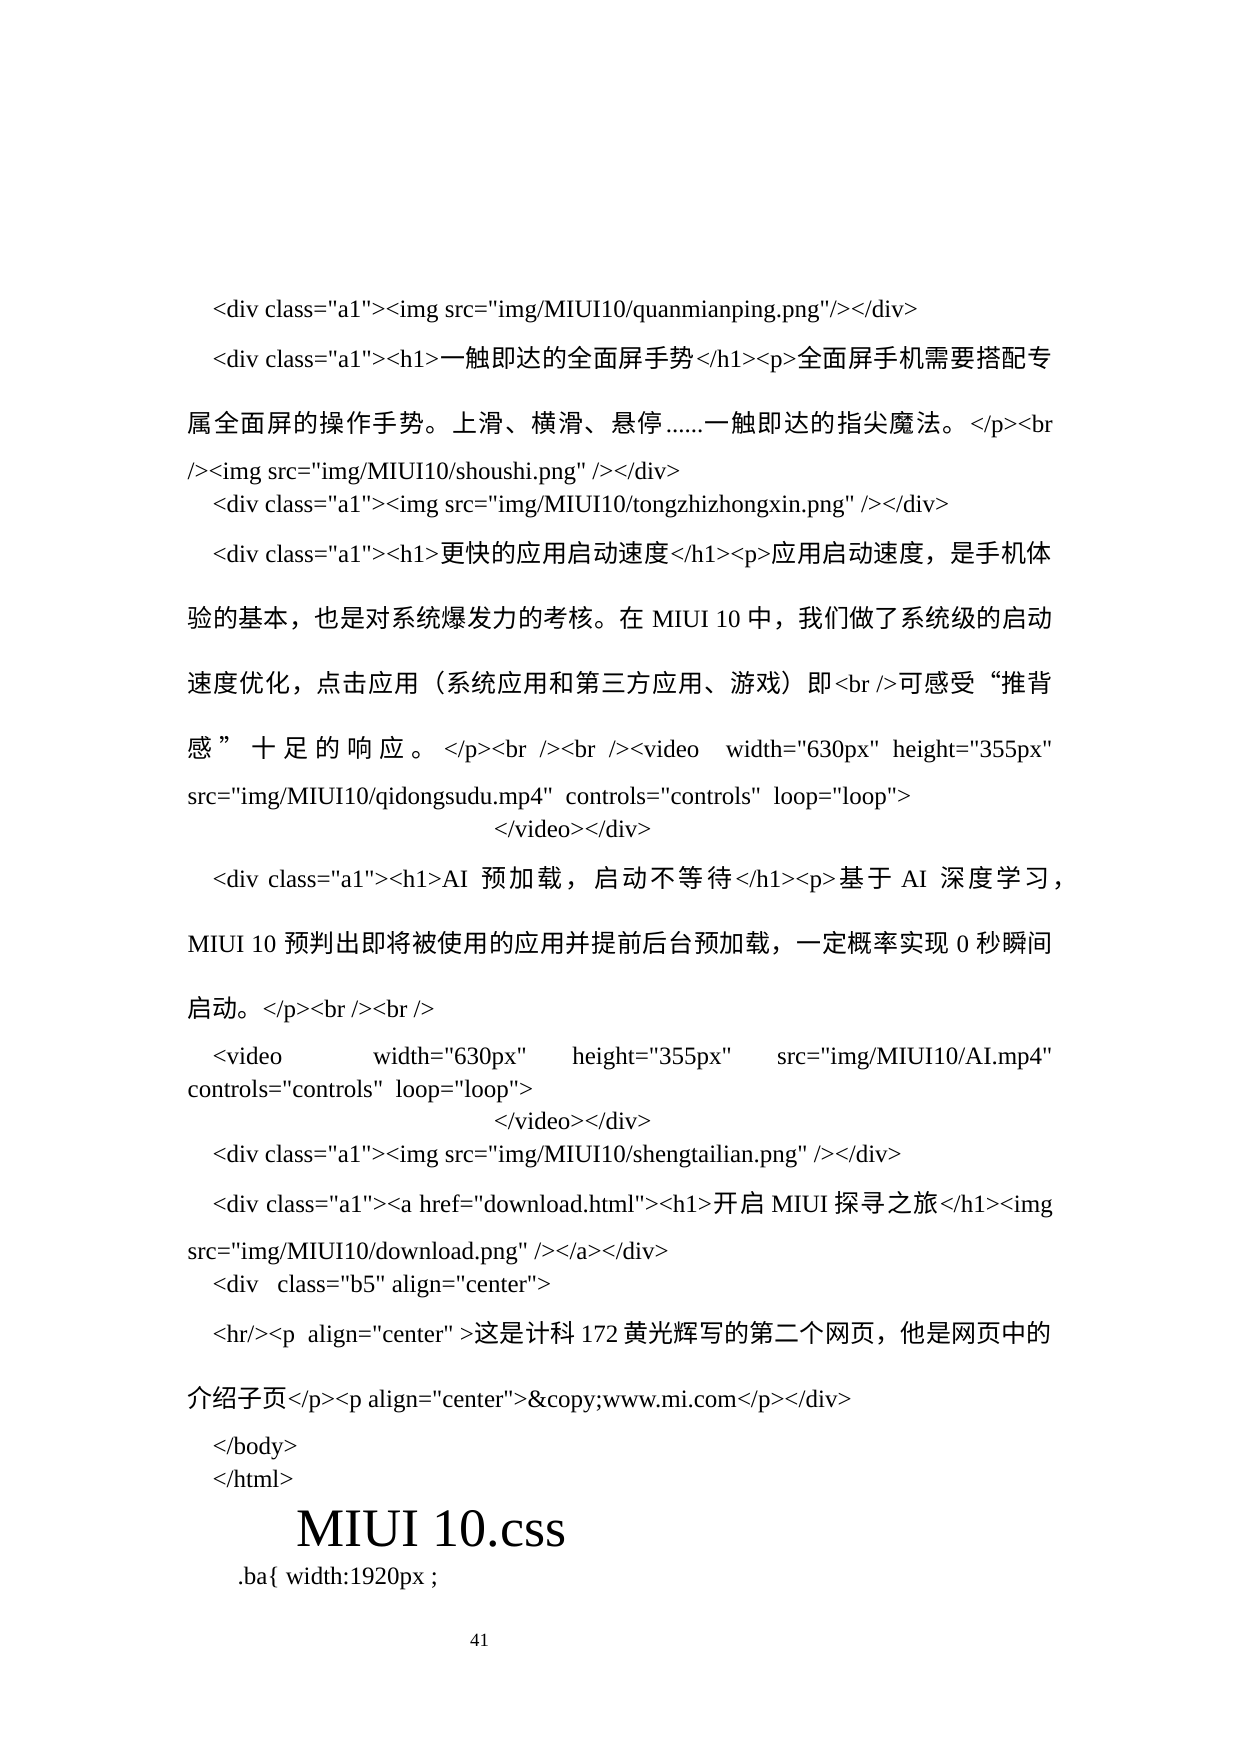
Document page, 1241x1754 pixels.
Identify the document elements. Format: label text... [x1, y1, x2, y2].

text <div class="a1"><h1>AI 预加载，启动不等待</h1><p>基于AI 深度学习，MIUI 10 预判出即将被使用的应用并提前后台预加载，一定概率实现 0 秒瞬间启动。</p><br /><br /> [187, 844, 1053, 1039]
text <div class="a1"><img src="img/MIUI10/shengtailian.png" /></div> [187, 1137, 1053, 1169]
text .ba{ width:1920px ; [187, 1559, 1053, 1592]
text <div class="a1"><img src="img/MIUI10/quanmianping.png"/></div> [187, 292, 1053, 324]
text <hr/><p align="center" >这是计科172黄光辉写的第二个网页，他是网页中的介绍子页</p><p align="center">&copy;www.mi.com</p></div> [187, 1299, 1053, 1429]
text </video></div> [187, 1104, 1053, 1137]
text <div class="b5" align="center"> [187, 1267, 1053, 1299]
text </video></div> [187, 812, 1053, 844]
text </html> [187, 1462, 1053, 1494]
text <div class="a1"><a href="download.html"><h1>开启MIUI探寻之旅</h1><img src="img/MIUI10/download.png" /></a></div> [187, 1169, 1053, 1267]
text MIUI 10.css [187, 1494, 1053, 1559]
text <video width="630px" height="355px" src="img/MIUI10/AI.mp4" controls="controls" loop="loop"> [187, 1039, 1053, 1104]
text </body> [187, 1429, 1053, 1462]
text <div class="a1"><h1>一触即达的全面屏手势</h1><p>全面屏手机需要搭配专属全面屏的操作手势。上滑、横滑、悬停......一触即达的指尖魔法。</p><br /><img src="img/MIUI10/shoushi.png" /></div> [187, 324, 1053, 487]
text <div class="a1"><img src="img/MIUI10/tongzhizhongxin.png" /></div> [187, 487, 1053, 519]
text <div class="a1"><h1>更快的应用启动速度</h1><p>应用启动速度，是手机体验的基本，也是对系统爆发力的考核。在 MIUI 10 中，我们做了系统级的启动速度优化，点击应用（系统应用和第三方应用、游戏）即<br />可感受“推背感”十足的响应。</p><br /><br /><video width="630px" height="355px" src="img/MIUI10/qidongsudu.mp4" controls="controls" loop="loop"> [187, 519, 1053, 812]
